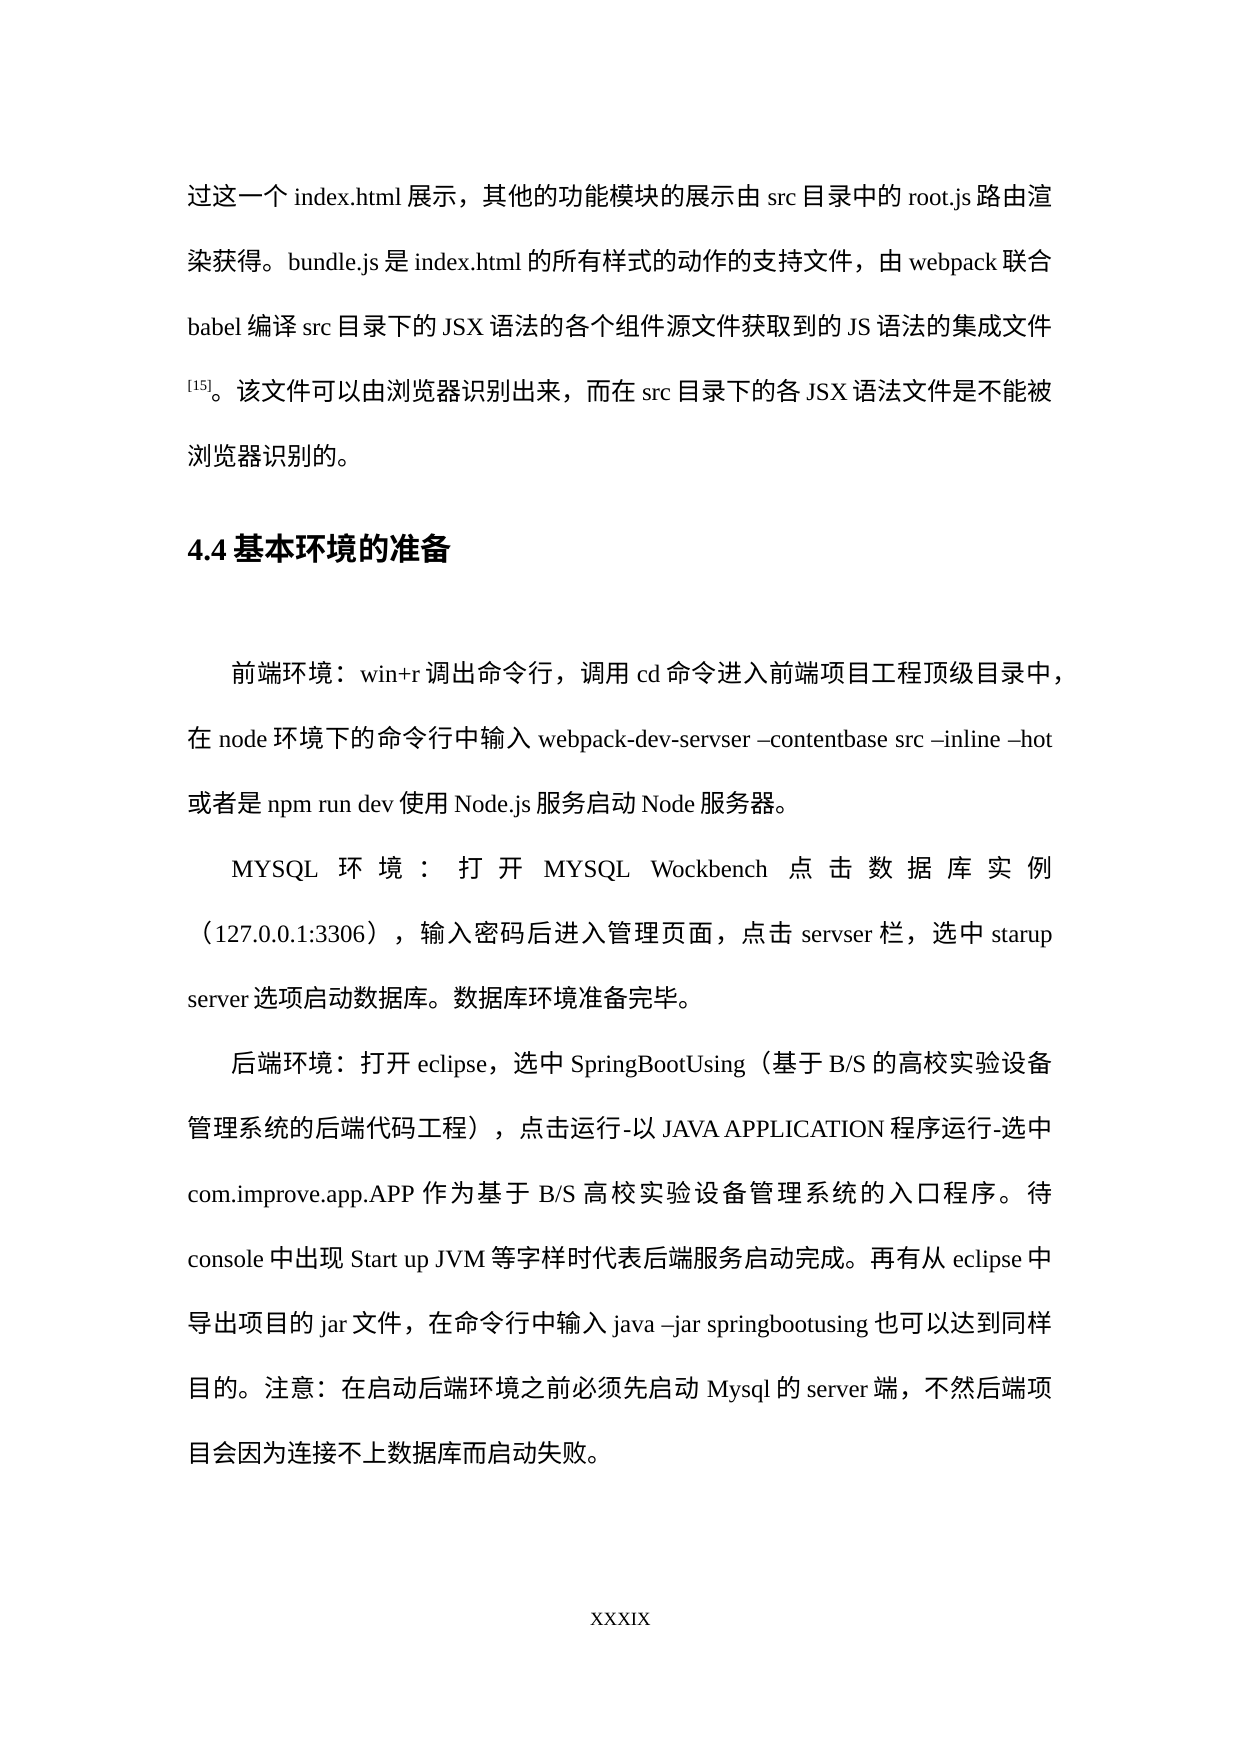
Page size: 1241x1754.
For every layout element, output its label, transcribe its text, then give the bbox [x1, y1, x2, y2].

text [187, 162, 1053, 487]
text 后端环境：打开eclipse，选中SpringBootUsing（基于B/S的高校实验设备管理系统的后端代码工程），点击运行-以JAVA APPLICATION程序运行-选中com.improve.app.APP作为基于B/S高校实验设备管理系统的入口程序。待console中出现Start up JVM等字样时代表后端服务启动完成。再有从eclipse中导出项目的jar文件，在命令行中输入java –jar springbootusing也可以达到同样目的。注意：在启动后端环境之前必须先启动Mysql的server端，不然后端项目会因为连接不上数据库而启动失败。 [187, 1029, 1053, 1484]
subtitle 4.4基本环境的准备 [187, 514, 1053, 579]
text MYSQL环境：打开MYSQL Wockbench点击数据库实例（127.0.0.1:3306），输入密码后进入管理页面，点击servser栏，选中starup server选项启动数据库。数据库环境准备完毕。 [187, 834, 1053, 1029]
text 前端环境：win+r调出命令行，调用cd命令进入前端项目工程顶级目录中，在node环境下的命令行中输入webpack-dev-servser –contentbase src –inline –hot或者是npm run dev使用Node.js服务启动Node服务器。 [187, 639, 1053, 834]
